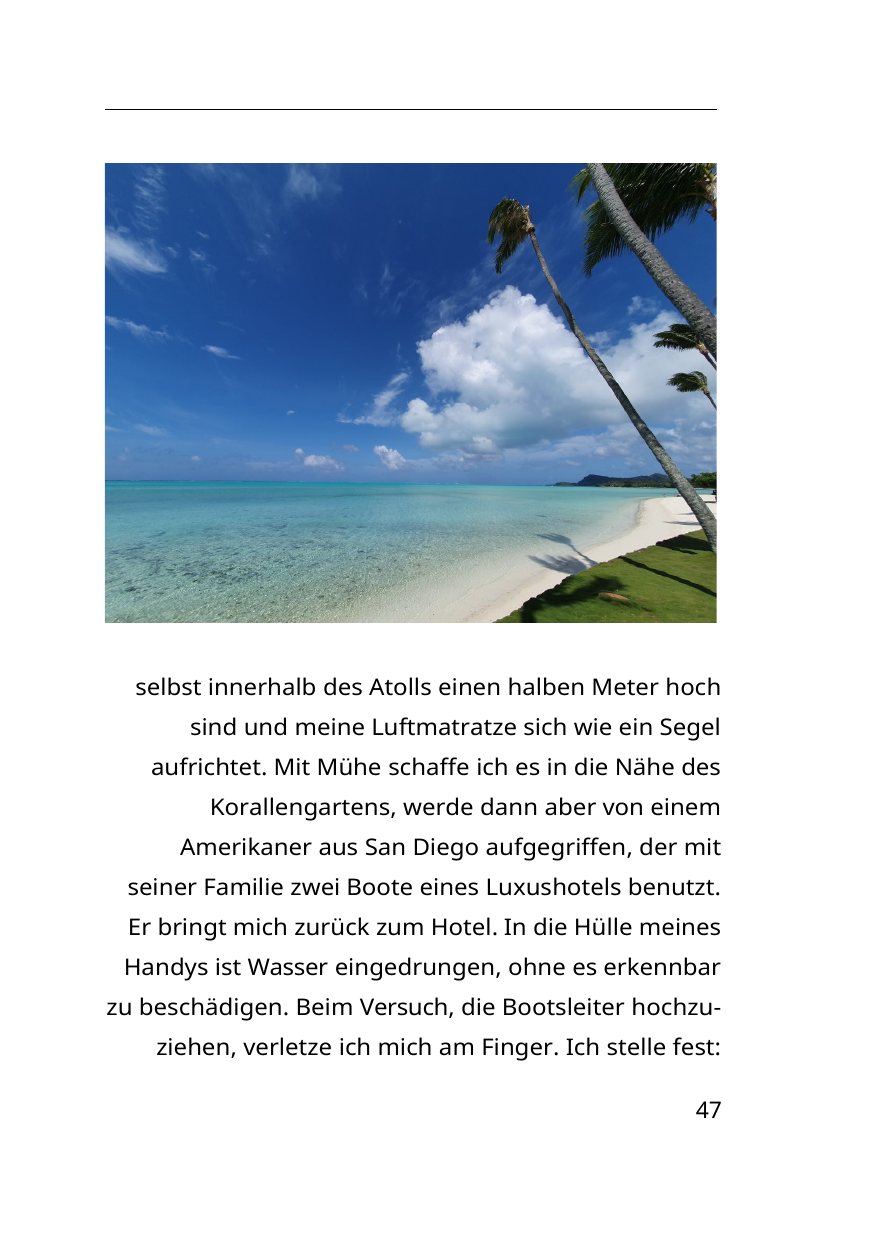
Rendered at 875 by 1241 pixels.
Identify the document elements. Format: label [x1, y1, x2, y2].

picture [104, 163, 717, 623]
text [104, 670, 721, 1062]
